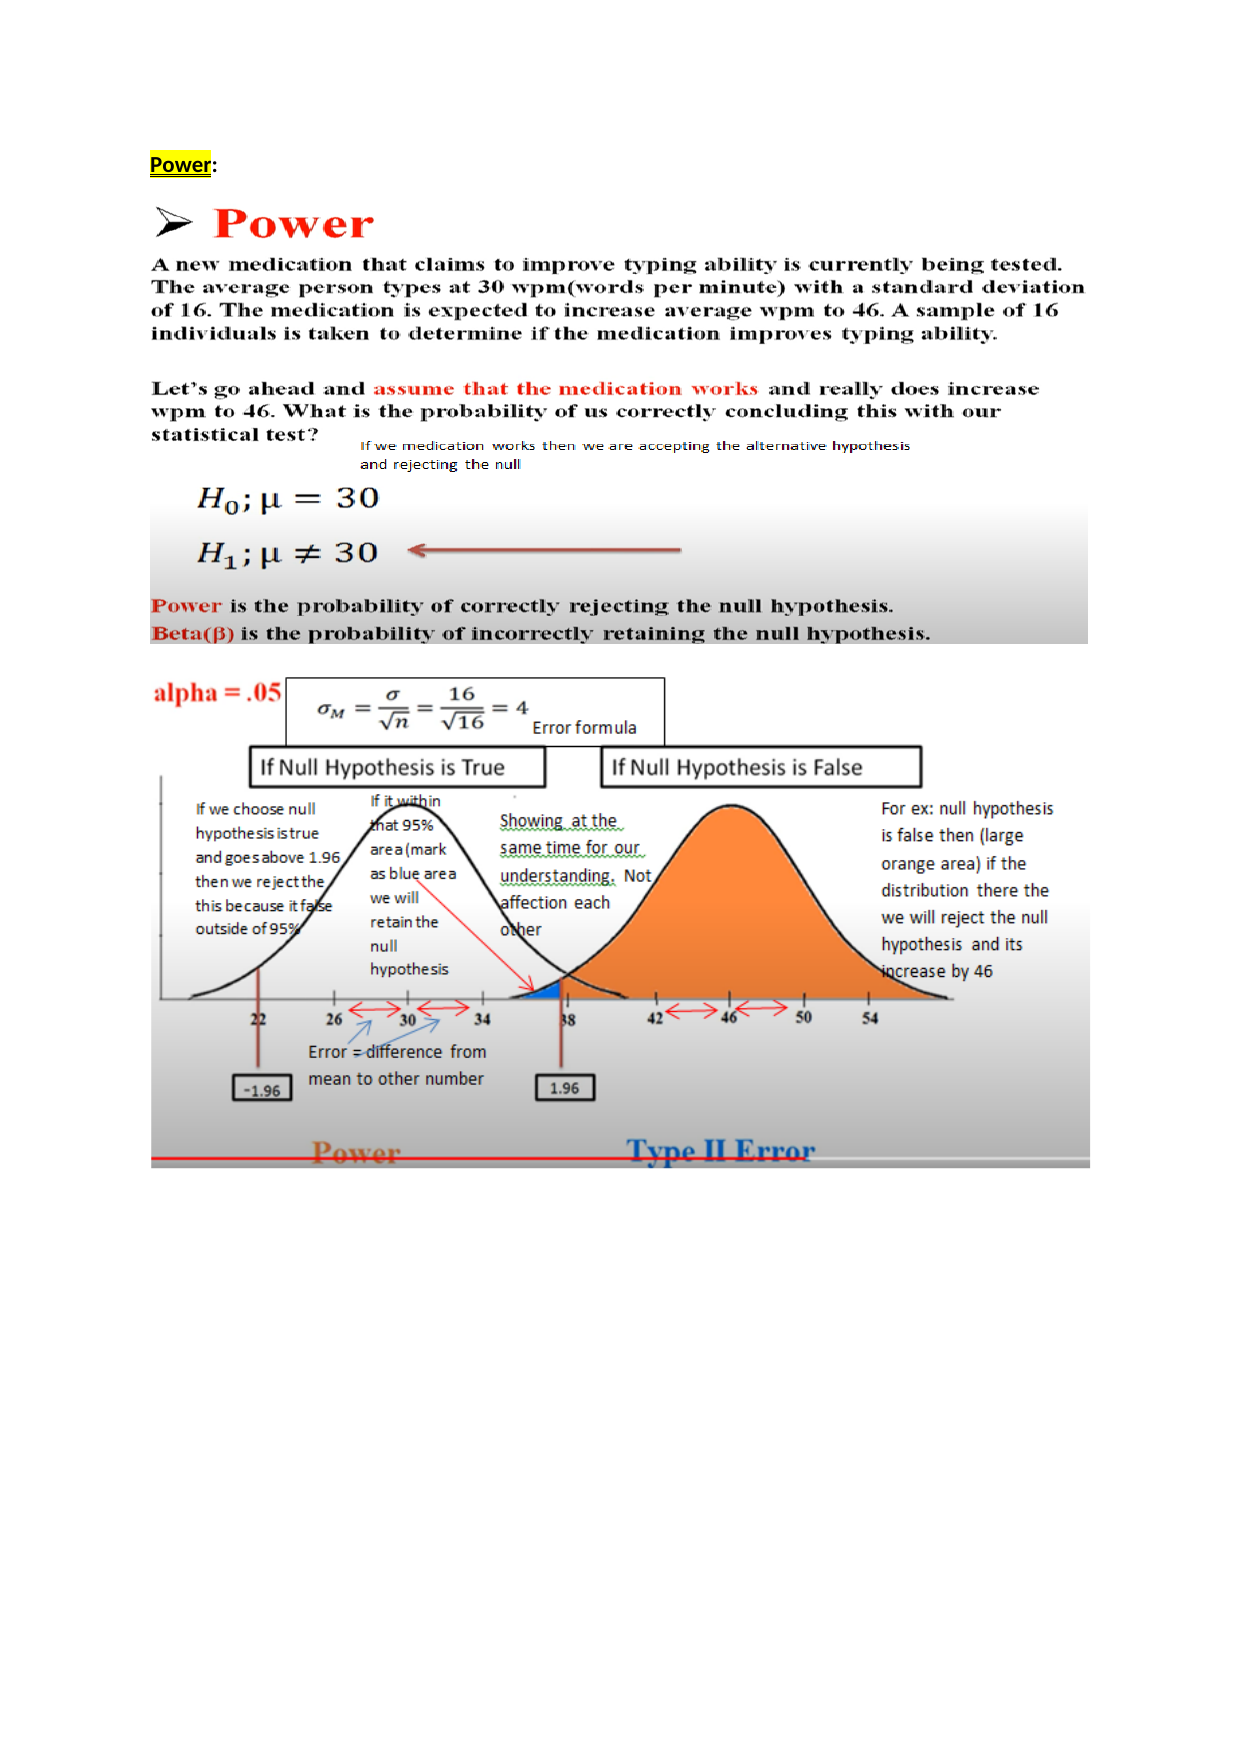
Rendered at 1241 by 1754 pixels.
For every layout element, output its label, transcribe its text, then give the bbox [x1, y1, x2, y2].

text Power: [211, 150, 1090, 178]
picture [150, 668, 1091, 1171]
picture [150, 203, 1090, 644]
